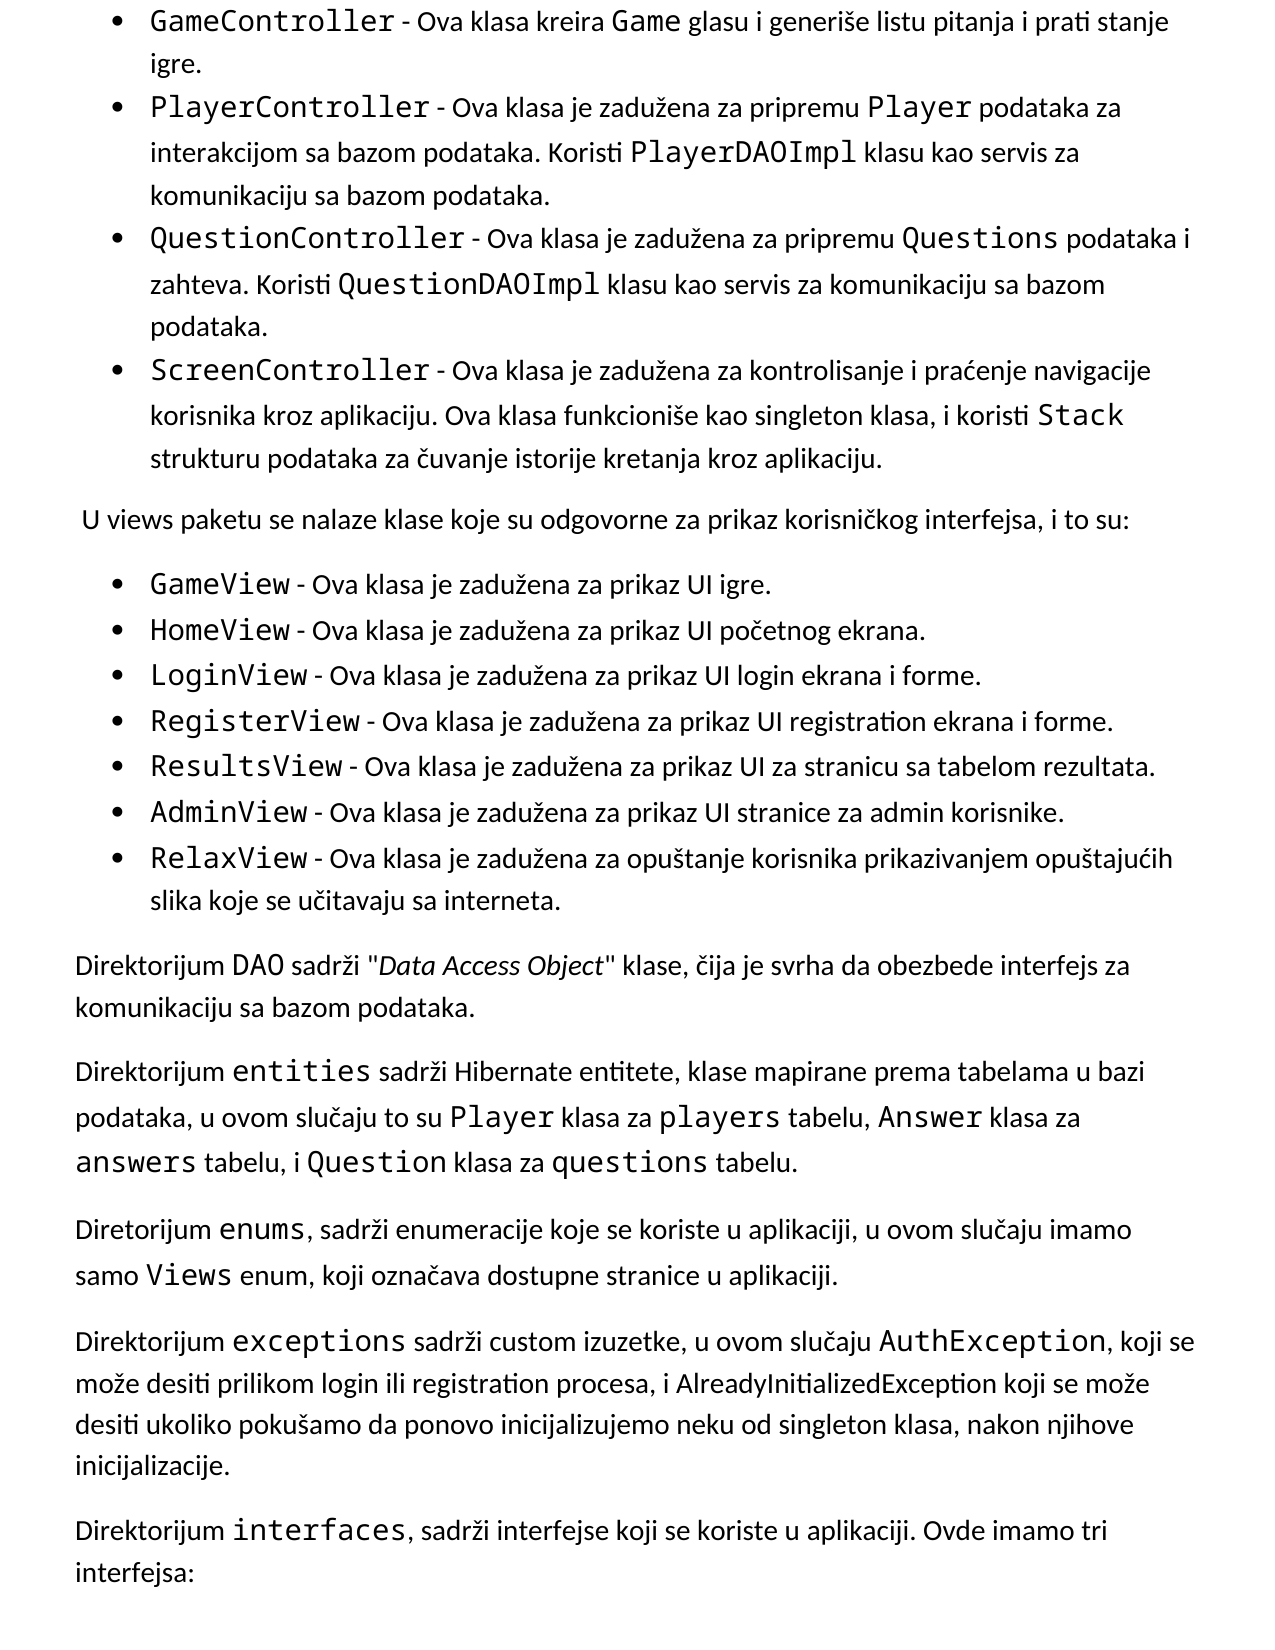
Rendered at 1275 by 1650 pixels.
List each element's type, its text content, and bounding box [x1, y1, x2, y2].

list GameController - Ova klasa kreira Game glasu i generiše listu pitanja i prati stanje igre. [112, 0, 1200, 81]
text Diretorijum enums, sadrži enumeracije koje se koriste u aplikaciji, u ovom slučaju imamo samo Views enum, koji označava dostupne stranice u aplikaciji. [75, 1208, 1200, 1293]
text Direktorijum exceptions sadrži custom izuzetke, u ovom slučaju AuthException, koji se može desiti prilikom login ili registration procesa, i AlreadyInitializedException koji se može desiti ukoliko pokušamo da ponovo inicijalizujemo neku od singleton klasa, nakon njihove inicijalizacije. [75, 1320, 1200, 1483]
list LoginView - Ova klasa je zadužena za prikaz UI login ekrana i forme. [112, 654, 1200, 694]
list RegisterView - Ova klasa je zadužena za prikaz UI registration ekrana i forme. [112, 700, 1200, 740]
list HomeView - Ova klasa je zadužena za prikaz UI početnog ekrana. [112, 609, 1200, 648]
list ResultsView - Ova klasa je zadužena za prikaz UI za stranicu sa tabelom rezultata. [112, 746, 1200, 785]
list PlayerController - Ova klasa je zadužena za pripremu Player podataka za interakcijom sa bazom podataka. Koristi PlayerDAOImpl klasu kao servis za komunikaciju sa bazom podataka. [112, 86, 1200, 212]
list RelaxView - Ova klasa je zadužena za opuštanje korisnika prikazivanjem opuštajućih slika koje se učitavaju sa interneta. [112, 837, 1200, 918]
text Direktorijum interfaces, sadrži interfejse koji se koriste u aplikaciji. Ovde imamo tri interfejsa: [75, 1509, 1200, 1589]
list AdminView - Ova klasa je zadužena za prikaz UI stranice za admin korisnike. [112, 791, 1200, 831]
list ScreenController - Ova klasa je zadužena za kontrolisanje i praćenje navigacije korisnika kroz aplikaciju. Ova klasa funkcioniše kao singleton klasa, i koristi Stack strukturu podataka za čuvanje istorije kretanja kroz aplikaciju. [112, 349, 1200, 475]
text Direktorijum DAO sadrži "Data Access Object" klase, čija je svrha da obezbede interfejs za komunikaciju sa bazom podataka. [75, 944, 1200, 1024]
text U views paketu se nalaze klase koje su odgovorne za prikaz korisničkog interfejsa, i to su: [75, 501, 1200, 537]
list QuestionController - Ova klasa je zadužena za pripremu Questions podataka i zahteva. Koristi QuestionDAOImpl klasu kao servis za komunikaciju sa bazom podataka. [112, 217, 1200, 344]
text Direktorijum entities sadrži Hibernate entitete, klase mapirane prema tabelama u bazi podataka, u ovom slučaju to su Player klasa za players tabelu, Answer klasa za answers tabelu, i Question klasa za questions tabelu. [75, 1051, 1200, 1181]
list GameView - Ova klasa je zadužena za prikaz UI igre. [112, 563, 1200, 603]
